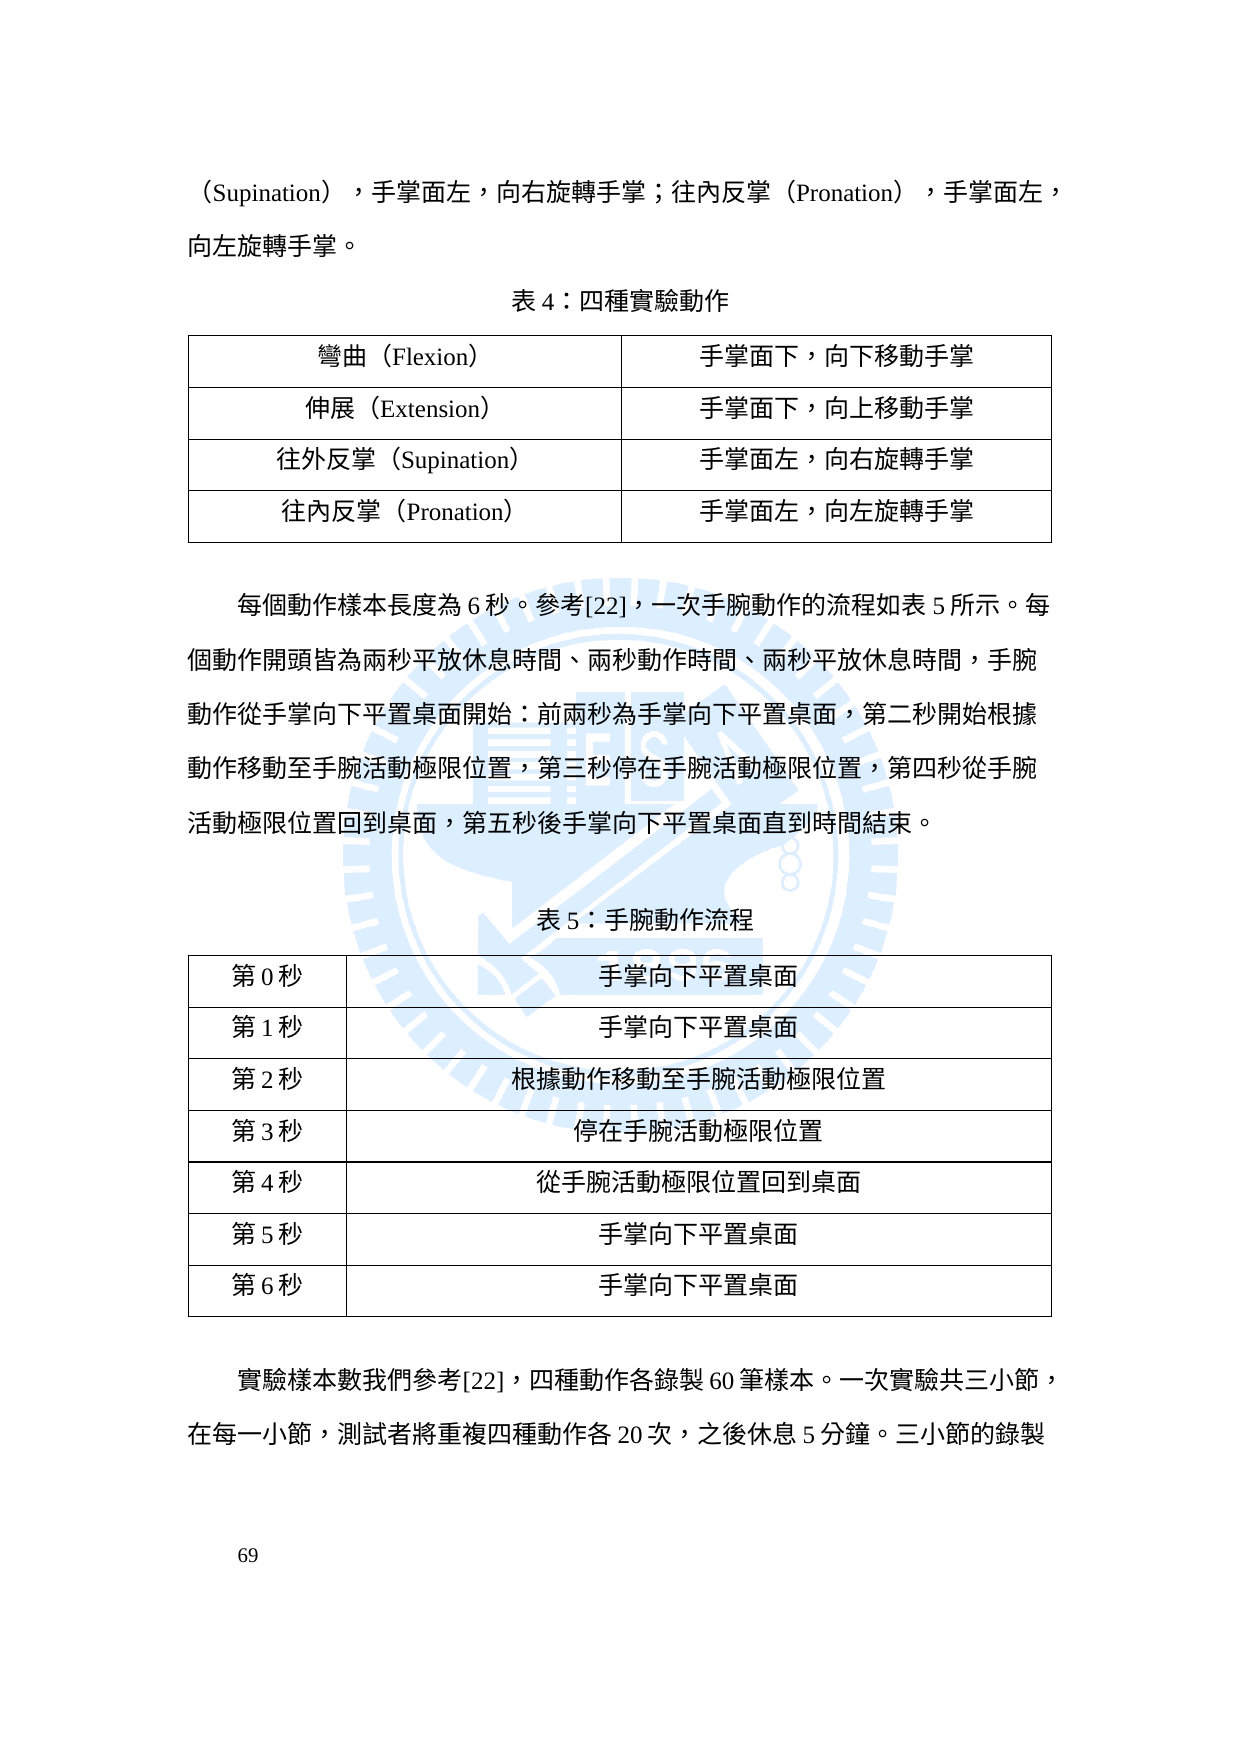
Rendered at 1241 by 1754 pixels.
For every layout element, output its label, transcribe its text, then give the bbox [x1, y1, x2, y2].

table_cell 從手腕活動極限位置回到桌面 [347, 1163, 1051, 1213]
table_cell 第6秒 [189, 1266, 346, 1316]
table_cell 伸展（Extension） [189, 388, 621, 438]
table_header 彎曲（Flexion） [189, 336, 621, 387]
table_cell 手掌面左，向右旋轉手掌 [622, 440, 1051, 490]
table_cell 根據動作移動至手腕活動極限位置 [347, 1059, 1051, 1110]
table_cell 手掌向下平置桌面 [347, 1266, 1051, 1316]
table_cell 停在手腕活動極限位置 [347, 1111, 1051, 1161]
table_cell 第2秒 [189, 1059, 346, 1110]
table_header 手掌面下，向下移動手掌 [622, 336, 1051, 387]
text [187, 1360, 1053, 1451]
text 表 5：手腕動作流程 [187, 901, 1053, 937]
table_cell 第3秒 [189, 1111, 346, 1161]
table_cell 往外反掌（Supination） [189, 440, 621, 490]
table_cell 手掌面左，向左旋轉手掌 [622, 491, 1051, 542]
table_cell 第5秒 [189, 1214, 346, 1264]
table_cell 手掌向下平置桌面 [347, 1008, 1051, 1058]
table_cell 手掌面下，向上移動手掌 [622, 388, 1051, 438]
table_header 第0秒 [189, 956, 346, 1007]
table_cell 手掌向下平置桌面 [347, 1214, 1051, 1264]
table_cell 第4秒 [189, 1163, 346, 1213]
text 表 4：四種實驗動作 [187, 281, 1053, 317]
table_cell 第1秒 [189, 1008, 346, 1058]
text 每個動作樣本長度為6秒。參考[22]，一次手腕動作的流程如表 5所示。每個動作開頭皆為兩秒平放休息時間、兩秒動作時間、兩秒平放休息時間，手腕動作從手掌向下平置桌面開始：前兩秒為手掌向下平置桌面，第二秒開始根據動作移動至手腕活動極限位置，第三秒停在手腕活動極限位置，第四秒從手腕活動極限位置回到桌面，第五秒後手掌向下平置桌面直到時間結束。 [187, 586, 1053, 839]
table_cell 往內反掌（Pronation） [189, 491, 621, 542]
table_header 手掌向下平置桌面 [347, 956, 1051, 1007]
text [187, 172, 1053, 263]
